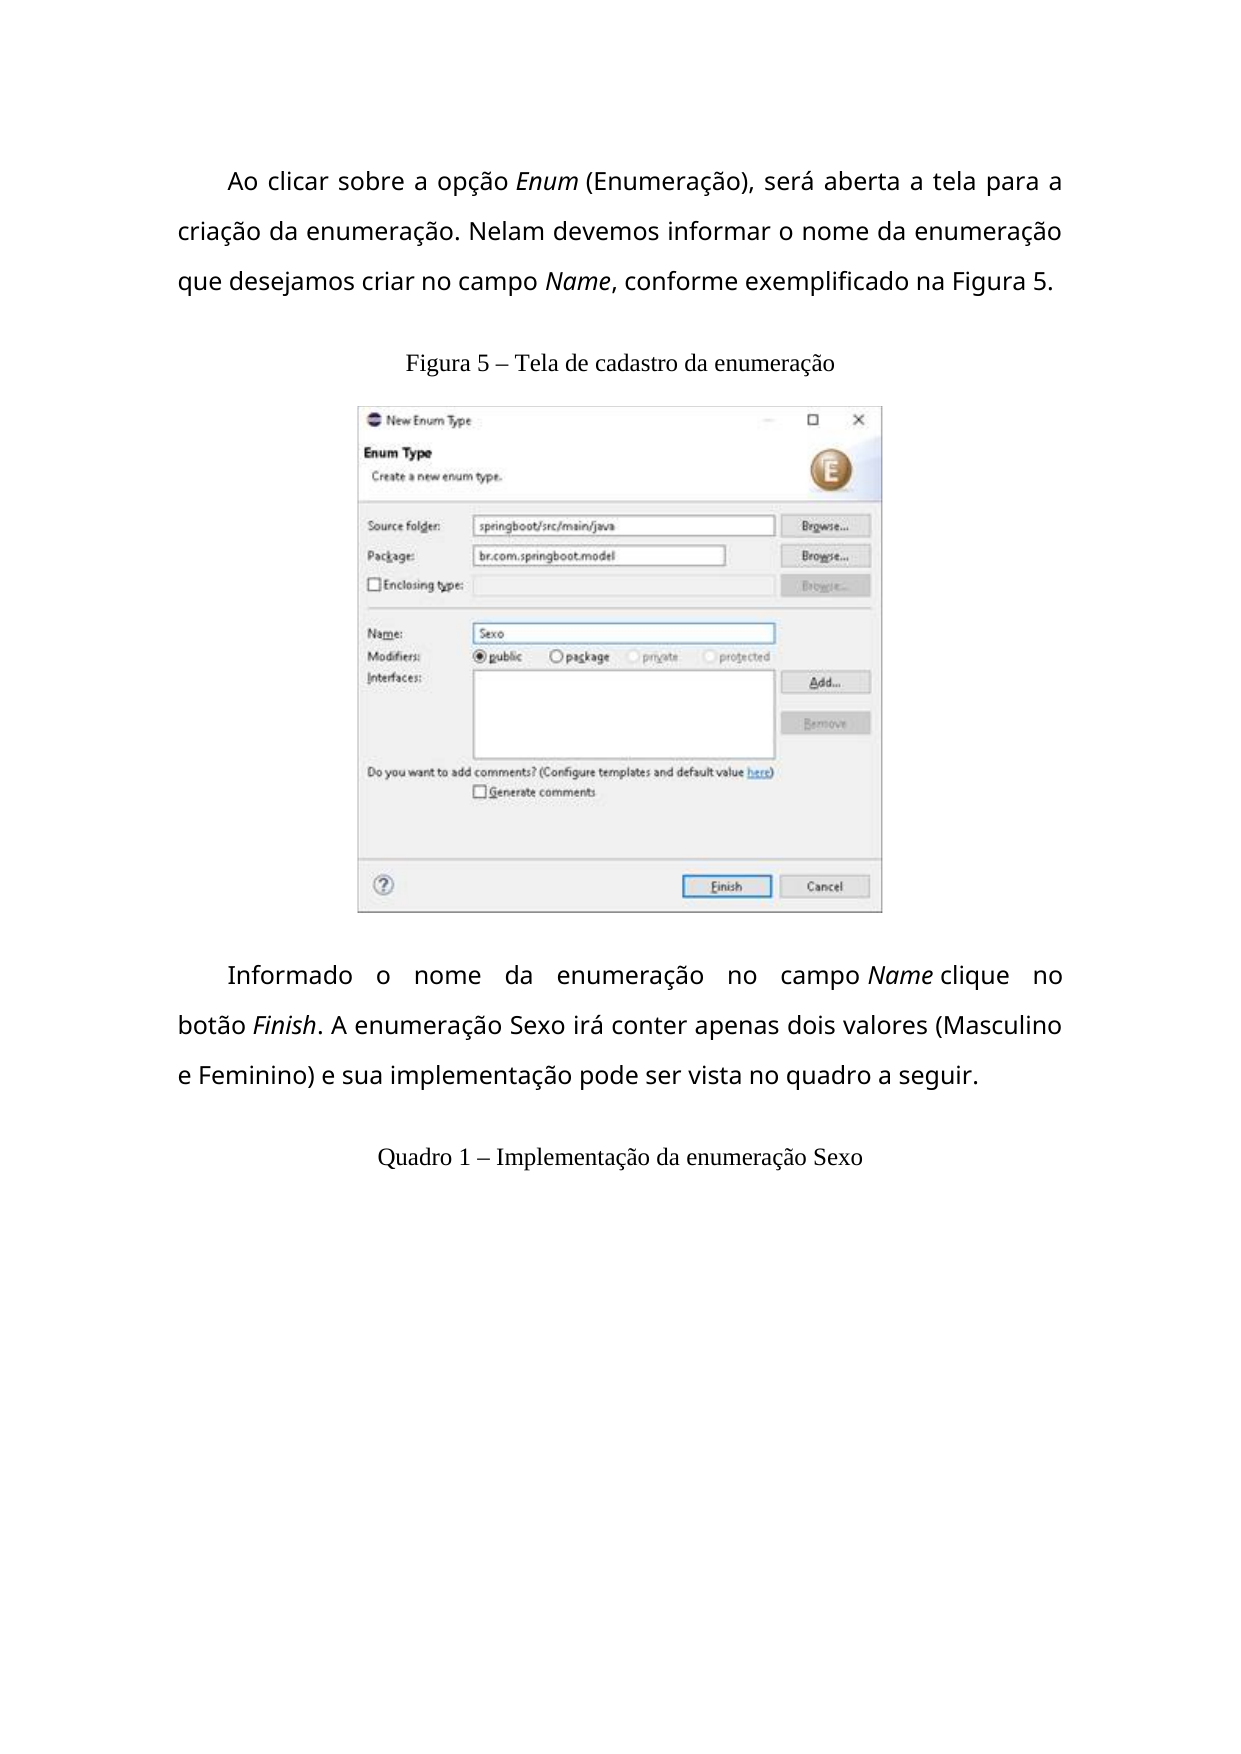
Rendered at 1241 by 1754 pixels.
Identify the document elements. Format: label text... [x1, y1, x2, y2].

text Quadro 1 – Implementação da enumeração Sexo [177, 1121, 1063, 1171]
text Figura 5 – Tela de cadastro da enumeração [177, 327, 1063, 377]
text Ao clicar sobre a opção Enum (Enumeração), será aberta a tela para a criação da enumeração. Nelam devemos informar o nome da enumeração que desejamos criar no campo Name, conforme exemplificado na Figura 5. [177, 148, 1063, 298]
text Informado o nome da enumeração no campo Name clique no botão Finish. A enumeração Sexo irá conter apenas dois valores (Masculino e Feminino) e sua implementação pode ser vista no quadro a seguir. [177, 942, 1063, 1092]
picture [357, 406, 883, 913]
